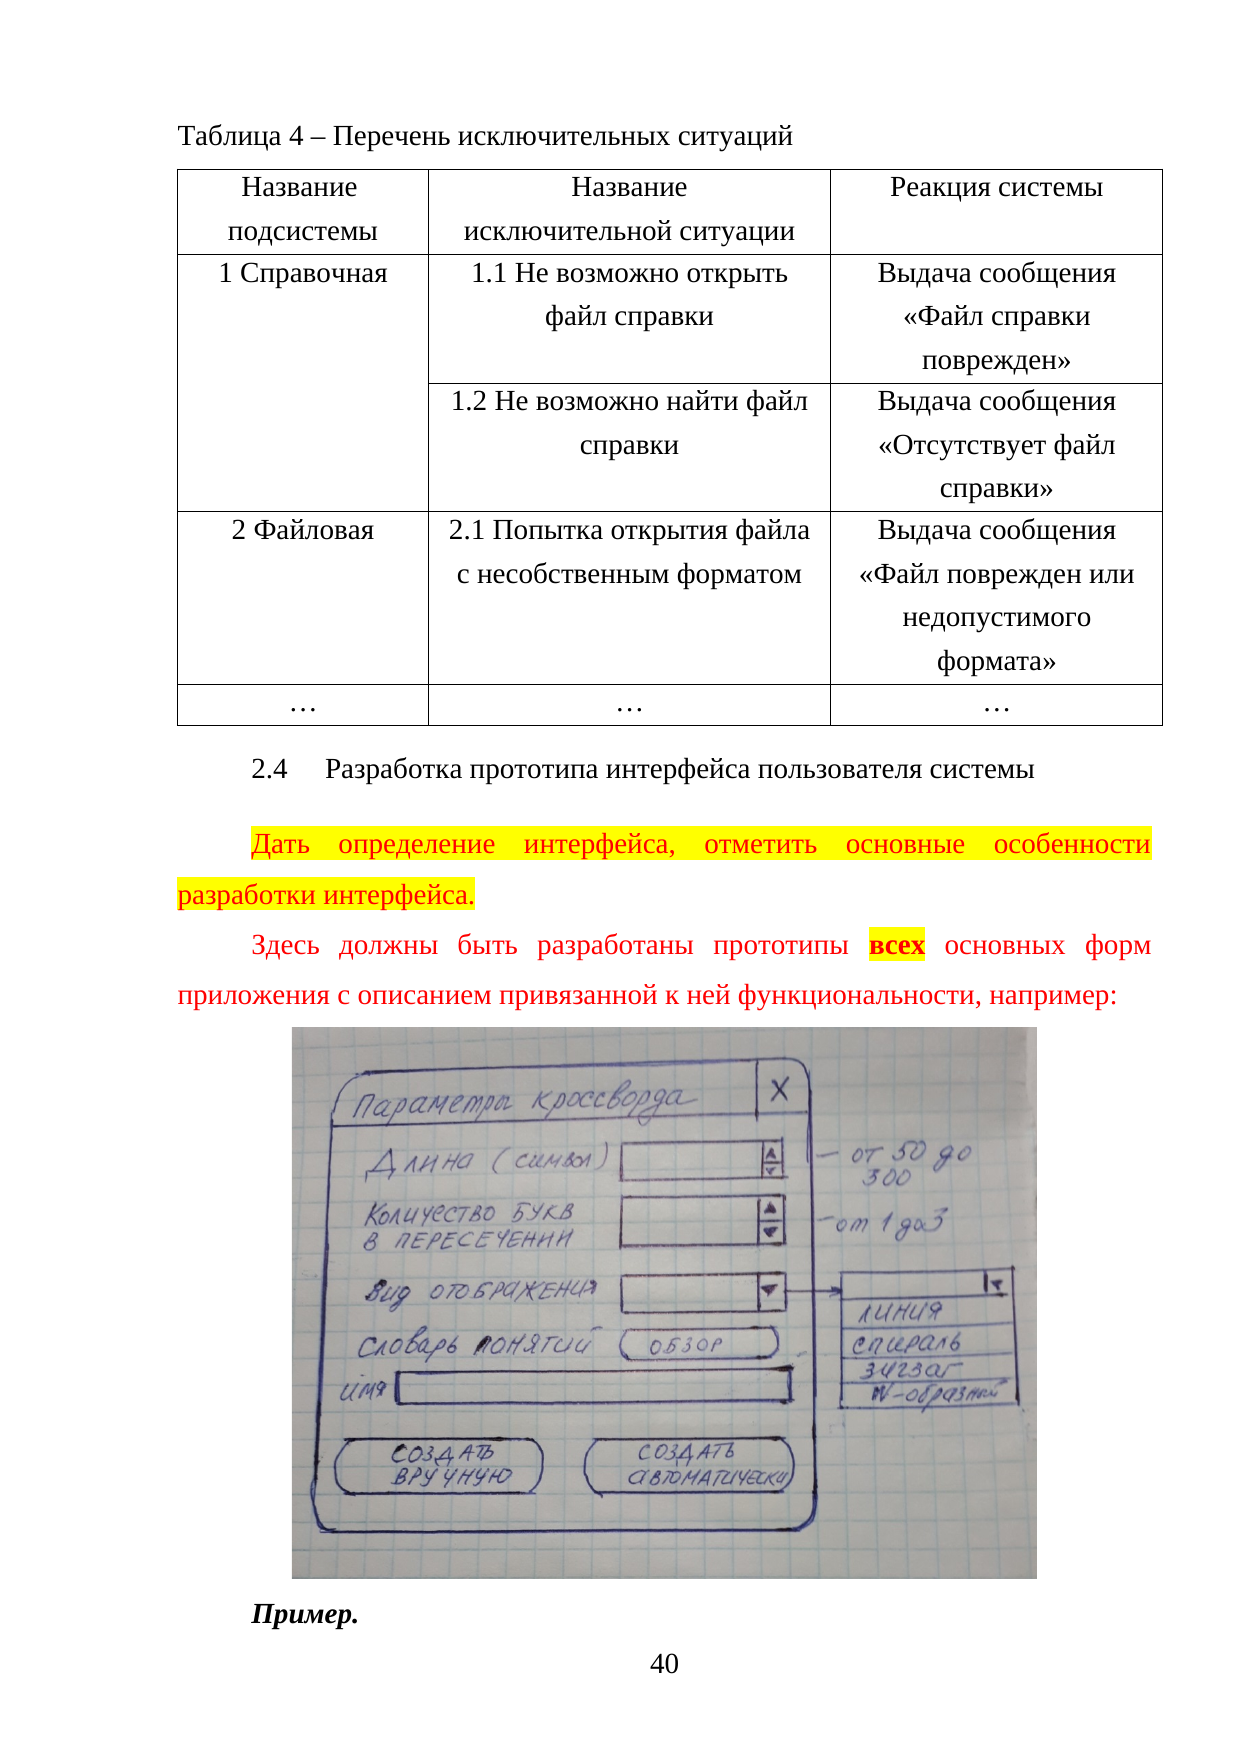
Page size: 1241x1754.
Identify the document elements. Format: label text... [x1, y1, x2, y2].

table_cell 1 Справочная [178, 255, 428, 511]
table_cell Выдача сообщения «Отсутствует файл справки» [831, 384, 1162, 511]
table_cell 2.1 Попытка открытия файла с несобственным форматом [429, 512, 830, 683]
text Здесь должны быть разработаны прототипы всех основных форм приложения с описанием привязанной к ней функциональности, например: [177, 927, 1152, 1011]
table_cell 1.2 Не возможно найти файл справки [429, 384, 830, 511]
text Таблица 4 – Перечень исключительных ситуаций [177, 118, 1152, 152]
table_cell Выдача сообщения «Файл поврежден или недопустимого формата» [831, 512, 1162, 683]
text Дать определение интерфейса, отметить основные особенности разработки интерфейса. [177, 826, 1152, 910]
table_header Название исключительной ситуации [429, 170, 830, 254]
text Разработка прототипа интерфейса пользователя системы [251, 751, 1152, 785]
picture [291, 1027, 1037, 1579]
table_header Реакция системы [831, 170, 1162, 254]
table_header Название подсистемы [178, 170, 428, 254]
table_cell 1.1 Не возможно открыть файл справки [429, 255, 830, 382]
text Пример. [177, 1596, 1152, 1629]
table_cell 2 Файловая [178, 512, 428, 683]
table_cell … [178, 685, 428, 725]
table_cell Выдача сообщения «Файл справки поврежден» [831, 255, 1162, 382]
table_cell … [831, 685, 1162, 725]
table_cell … [429, 685, 830, 725]
